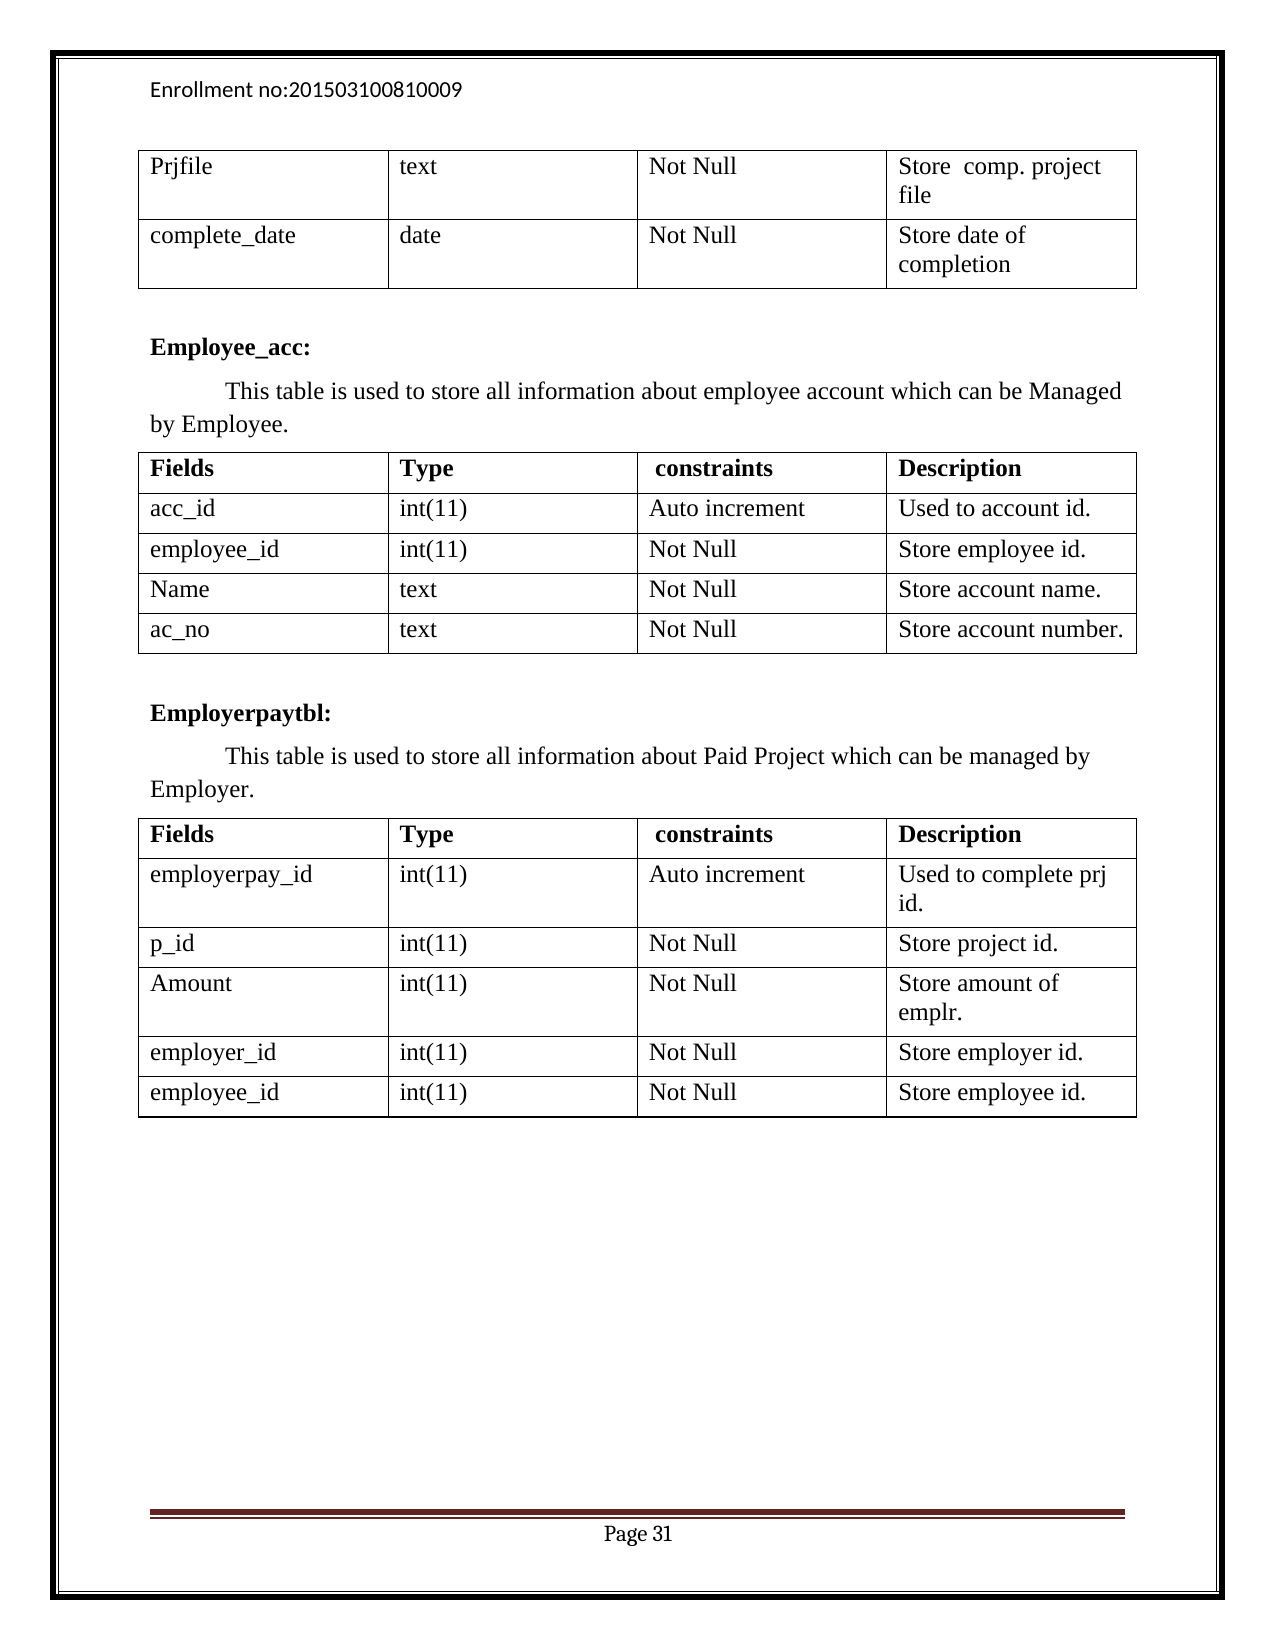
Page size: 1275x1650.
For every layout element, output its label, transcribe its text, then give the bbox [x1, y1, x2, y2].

table_cell int(11) [389, 1077, 637, 1116]
table_cell employee_id [139, 534, 388, 573]
table_cell int(11) [389, 534, 637, 573]
table_cell Not Null [638, 1077, 886, 1116]
table_cell Store employee id. [887, 1077, 1136, 1116]
table_cell date [389, 220, 637, 288]
table_cell Store project id. [887, 928, 1136, 967]
table_cell Auto increment [638, 859, 886, 927]
table_cell Prjfile [139, 151, 388, 219]
table_header Description [887, 819, 1136, 858]
table_cell Store employer id. [887, 1037, 1136, 1076]
table_cell int(11) [389, 968, 637, 1036]
table_cell Not Null [638, 968, 886, 1036]
table_cell Not Null [638, 534, 886, 573]
table_cell int(11) [389, 859, 637, 927]
table_cell ac_no [139, 614, 388, 653]
table_cell complete_date [139, 220, 388, 288]
table_cell Auto increment [638, 494, 886, 533]
table_header Fields [139, 819, 388, 858]
table_cell Not Null [638, 1037, 886, 1076]
table_header Description [887, 453, 1136, 492]
table_cell employee_id [139, 1077, 388, 1116]
table_cell Store comp. project file [887, 151, 1136, 219]
table_cell Not Null [638, 220, 886, 288]
table_cell employer_id [139, 1037, 388, 1076]
table_cell Store date of completion [887, 220, 1136, 288]
text This table is used to store all information about employee account which can be Managed by Employee. [150, 376, 1125, 438]
table_cell int(11) [389, 928, 637, 967]
table_cell Used to account id. [887, 494, 1136, 533]
table_cell acc_id [139, 494, 388, 533]
table_cell Not Null [638, 928, 886, 967]
table_cell Store account number. [887, 614, 1136, 653]
table_cell int(11) [389, 1037, 637, 1076]
table_cell Not Null [638, 614, 886, 653]
table_header Fields [139, 453, 388, 492]
table_cell Not Null [638, 151, 886, 219]
table_cell employerpay_id [139, 859, 388, 927]
table_cell Name [139, 574, 388, 613]
table_header constraints [638, 819, 886, 858]
table_cell text [389, 614, 637, 653]
table_cell Not Null [638, 574, 886, 613]
table_header Type [389, 819, 637, 858]
table_cell text [389, 574, 637, 613]
table_cell Amount [139, 968, 388, 1036]
table_cell int(11) [389, 494, 637, 533]
text This table is used to store all information about Paid Project which can be managed by Employer. [150, 741, 1125, 803]
table_cell Used to complete prj id. [887, 859, 1136, 927]
text Employee_acc: [150, 332, 1125, 361]
table_cell Store account name. [887, 574, 1136, 613]
table_header Type [389, 453, 637, 492]
text Employerpaytbl: [150, 698, 1125, 727]
table_cell Store amount of emplr. [887, 968, 1136, 1036]
table_cell Store employee id. [887, 534, 1136, 573]
table_cell p_id [139, 928, 388, 967]
table_header constraints [638, 453, 886, 492]
table_cell text [389, 151, 637, 219]
